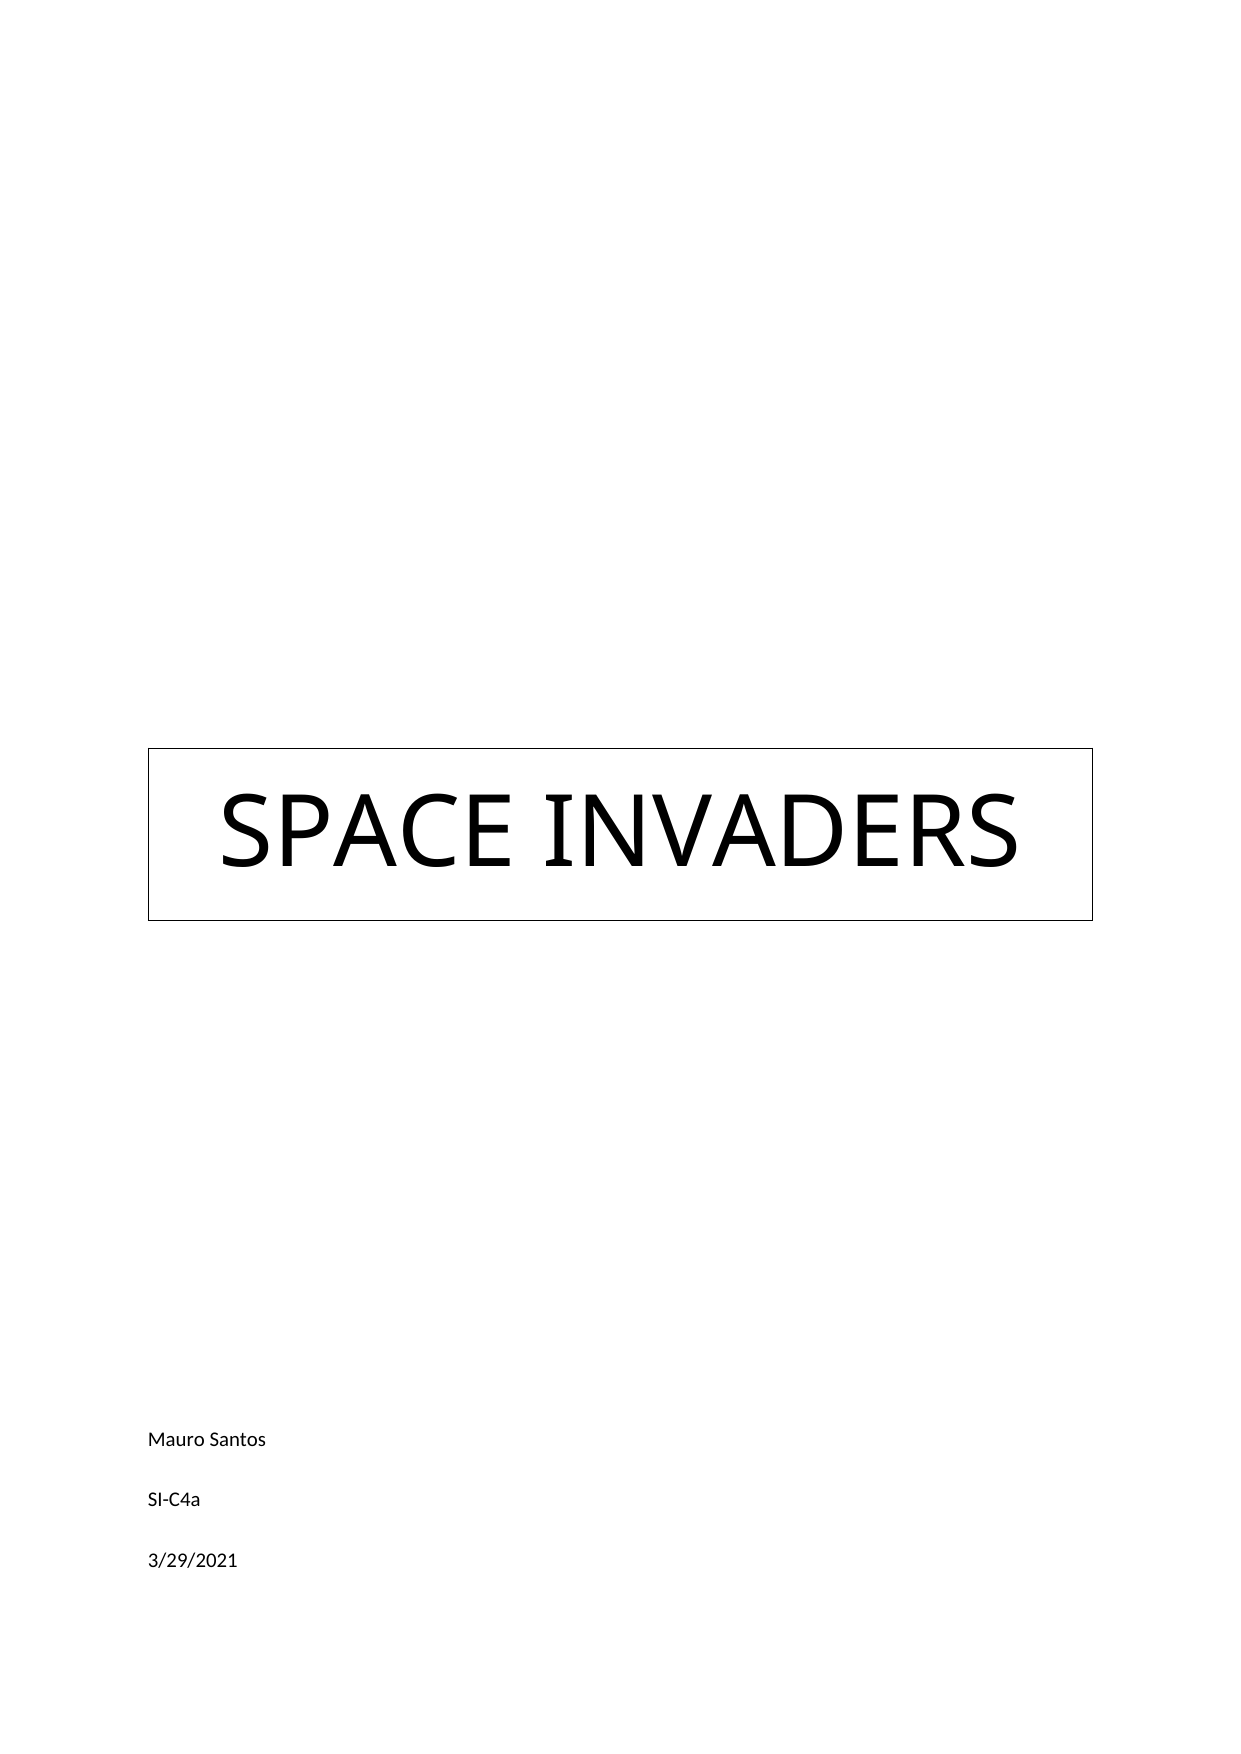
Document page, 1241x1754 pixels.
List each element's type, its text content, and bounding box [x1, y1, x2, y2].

text SI-C4a [148, 1487, 1092, 1512]
text 3/29/2021 [148, 1547, 1092, 1572]
table_header SPACE INVADERS [149, 749, 1092, 920]
text Mauro Santos [148, 1426, 1092, 1452]
